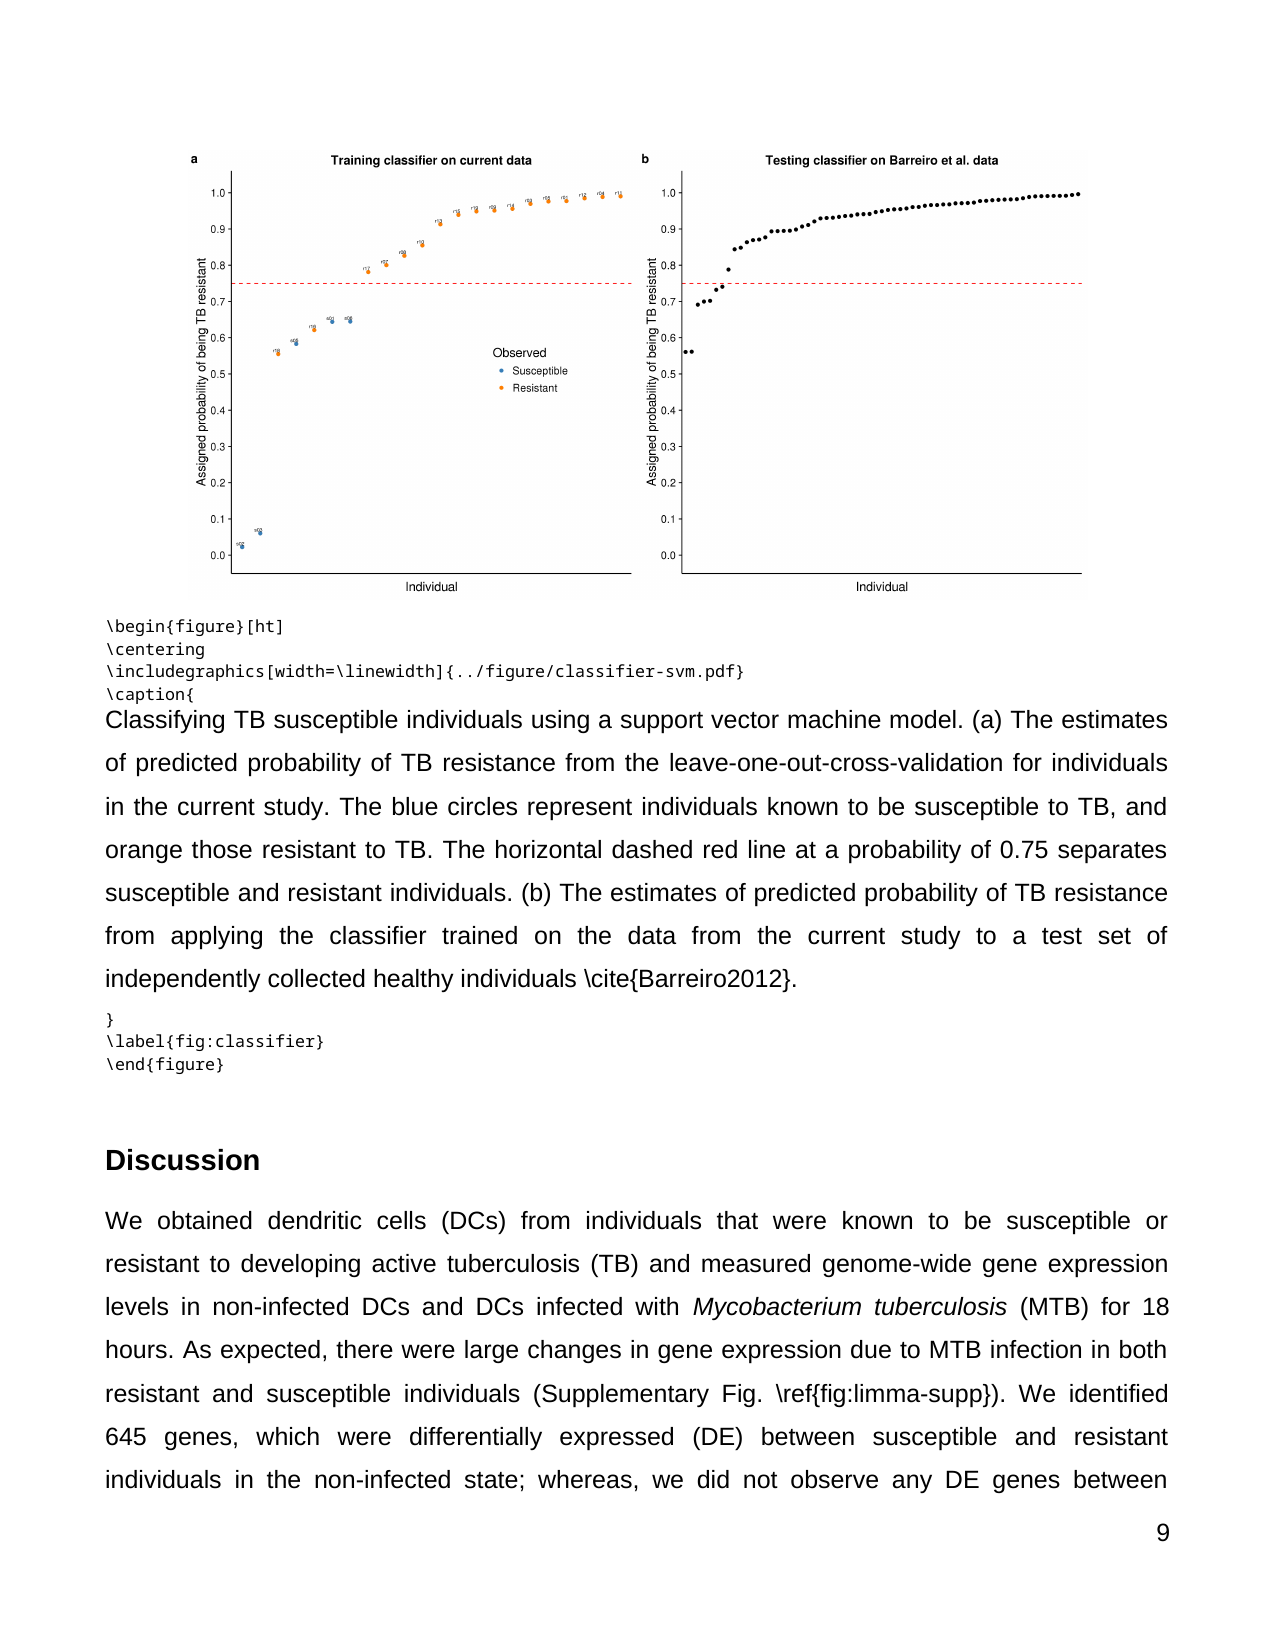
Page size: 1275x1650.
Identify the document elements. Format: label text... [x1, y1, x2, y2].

subtitle Discussion [105, 1143, 1170, 1177]
text Classifying TB susceptible individuals using a support vector machine model. (a) The estimates of predicted probability of TB resistance from the leave-one-out-cross-validation for individuals in the current study. The blue circles represent individuals known to be susceptible to TB, and orange those resistant to TB. The horizontal dashed red line at a probability of 0.75 separates susceptible and resistant individuals. (b) The estimates of predicted probability of TB resistance from applying the classifier trained on the data from the current study to a test set of independently collected healthy individuals \cite{Barreiro2012}. [105, 705, 1170, 993]
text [105, 1206, 1170, 1494]
text } [105, 1007, 1170, 1030]
text \label{fig:classifier} [105, 1030, 1170, 1052]
text \centering [105, 637, 1170, 660]
picture [187, 150, 1088, 600]
text \begin{figure}[ht] [105, 614, 1170, 637]
text \includegraphics[width=\linewidth]{../figure/classifier-svm.pdf} [105, 660, 1170, 682]
text \caption{ [105, 682, 1170, 705]
text \end{figure} [105, 1052, 1170, 1075]
